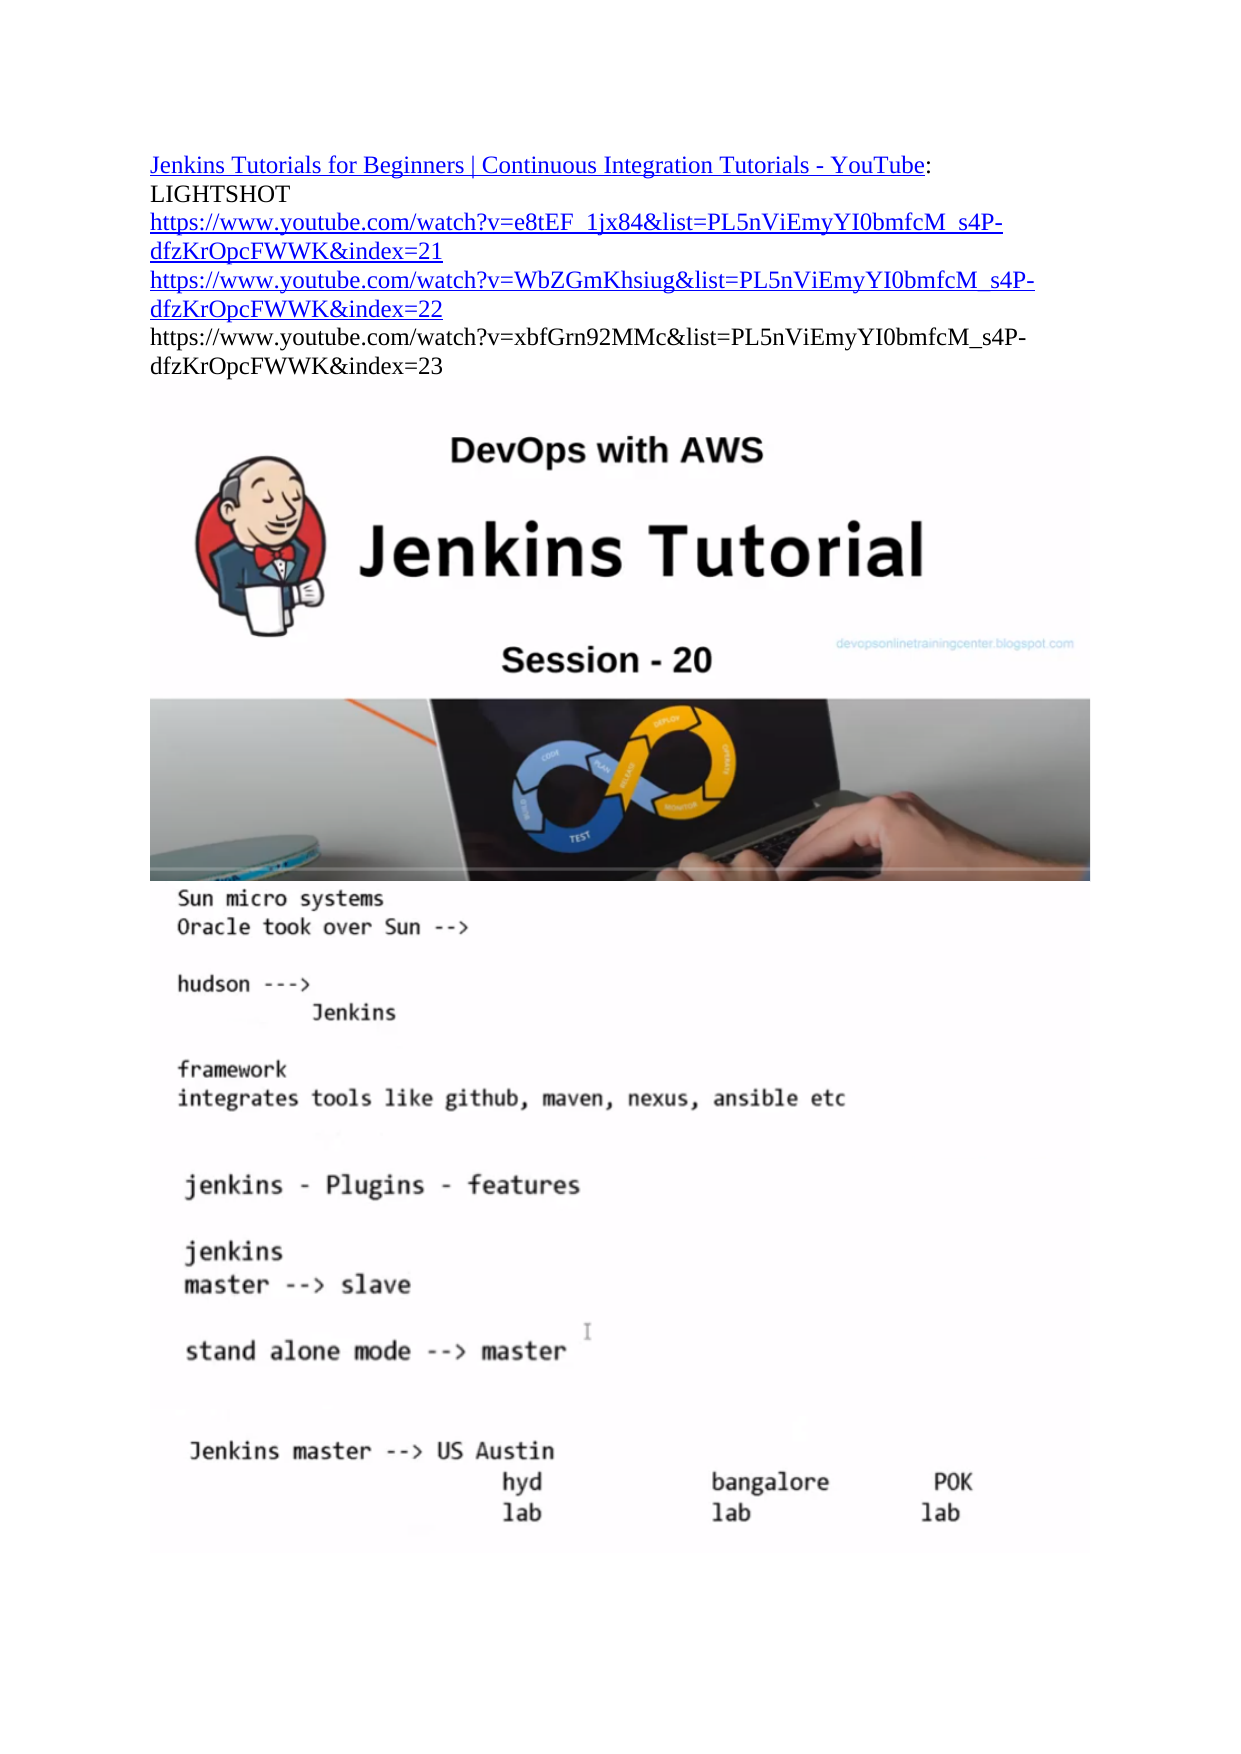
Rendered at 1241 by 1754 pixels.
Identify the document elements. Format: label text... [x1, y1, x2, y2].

picture [150, 380, 1091, 1553]
text https://www.youtube.com/watch?v=xbfGrn92MMc&list=PL5nViEmyYI0bmfcM_s4P-dfzKrOpcFWWK&index=23 [150, 322, 1090, 380]
text https://www.youtube.com/watch?v=WbZGmKhsiug&list=PL5nViEmyYI0bmfcM_s4P-dfzKrOpcFWWK&index=22 [150, 265, 1090, 322]
text LIGHTSHOT https://www.youtube.com/watch?v=e8tEF_1jx84&list=PL5nViEmyYI0bmfcM_s4P-dfzKrOpcFWWK&index=21 [150, 179, 1090, 265]
text Jenkins Tutorials for Beginners | Continuous Integration Tutorials - YouTube: [150, 150, 1090, 179]
